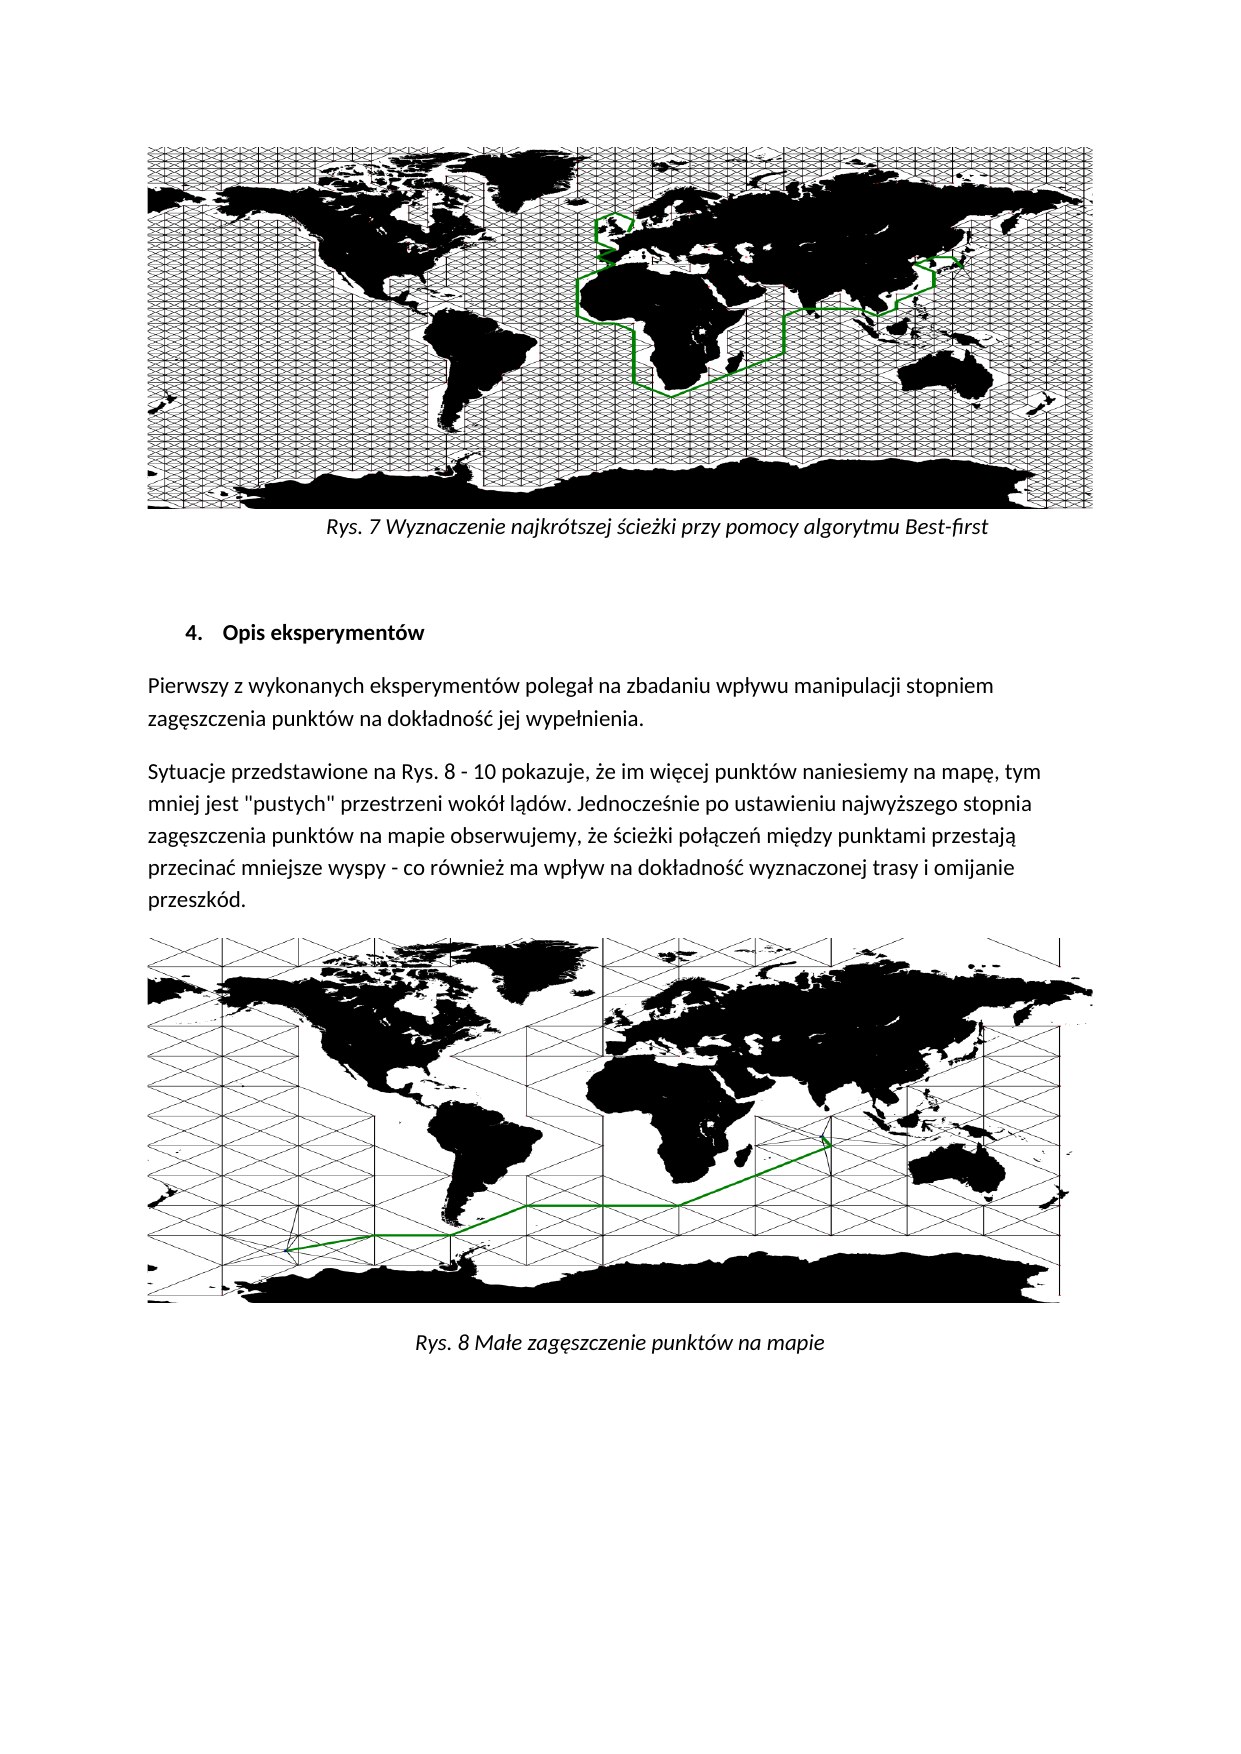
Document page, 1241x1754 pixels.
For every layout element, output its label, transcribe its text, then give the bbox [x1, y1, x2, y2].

text Sytuacje przedstawione na Rys. 8 - 10 pokazuje, że im więcej punktów naniesiemy na mapę, tym mniej jest "pustych" przestrzeni wokół lądów. Jednocześnie po ustawieniu najwyższego stopnia zagęszczenia punktów na mapie obserwujemy, że ścieżki połączeń między punktami przestają przecinać mniejsze wyspy - co również ma wpływ na dokładność wyznaczonej trasy i omijanie przeszkód. [148, 757, 1093, 913]
text Rys. 8 Małe zagęszczenie punktów na mapie [148, 1328, 1093, 1356]
list Rys. 7 Wyznaczenie najkrótszej ścieżki przy pomocy algorytmu Best-first [223, 512, 1093, 541]
list Opis eksperymentów [185, 618, 1093, 647]
picture [147, 938, 1093, 1303]
text Pierwszy z wykonanych eksperymentów polegał na zbadaniu wpływu manipulacji stopniem zagęszczenia punktów na dokładność jej wypełnienia. [148, 672, 1093, 732]
picture [147, 147, 1093, 509]
